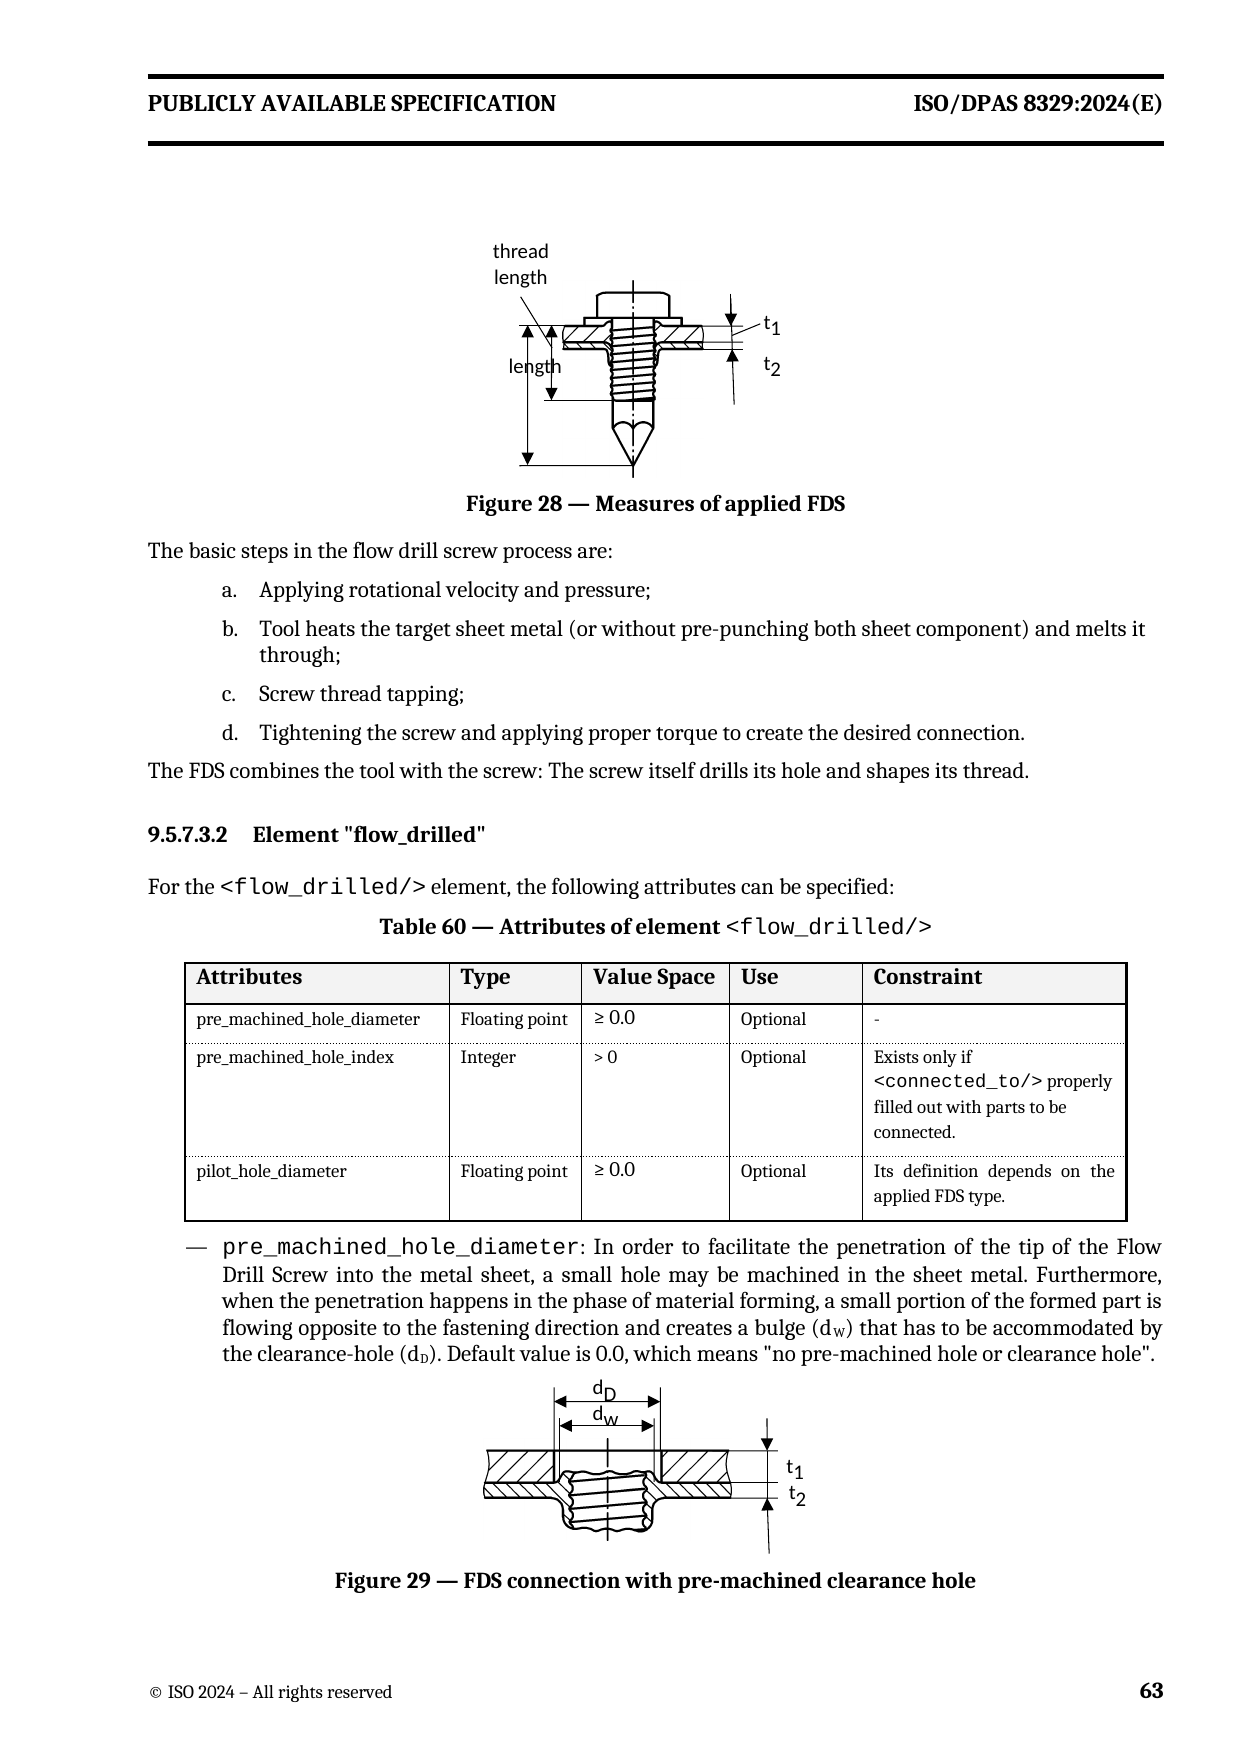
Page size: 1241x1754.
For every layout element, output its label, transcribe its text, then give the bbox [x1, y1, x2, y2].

list Screw thread tapping; [222, 681, 1163, 707]
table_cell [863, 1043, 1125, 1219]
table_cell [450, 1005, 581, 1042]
subtitle Element "flow_drilled" [148, 822, 1163, 848]
list Tool heats the target sheet metal (or without pre-punching both sheet component) and melts it through; [222, 615, 1163, 668]
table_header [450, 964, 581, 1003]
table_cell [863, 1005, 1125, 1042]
text Figure 29 — FDS connection with pre-machined clearance hole [148, 1568, 1163, 1594]
text For the <flow_drilled/> element, the following attributes can be specified: [148, 873, 1163, 901]
list Tightening the screw and applying proper torque to create the desired connection. [222, 719, 1163, 746]
picture [483, 1438, 732, 1541]
text The basic steps in the flow drill screw process are: [148, 538, 1163, 564]
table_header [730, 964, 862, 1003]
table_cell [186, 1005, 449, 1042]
text Figure 28 — Measures of applied FDS [148, 491, 1163, 517]
text Table 60 — Attributes of element <flow_drilled/> [148, 913, 1163, 941]
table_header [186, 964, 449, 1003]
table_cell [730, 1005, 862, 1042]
list pre_machined_hole_diameter: In order to facilitate the penetration of the tip of the Flow Drill Screw into the metal sheet, a small hole may be machined in the sheet metal. Furthermore, when the penetration happens in the phase of material forming, a small portion of the formed part is flowing opposite to the fastening direction and creates a bulge (dW) that has to be accommodated by the clearance-hole (dD). Default value is 0.0, which means "no pre-machined hole or clearance hole". [185, 1234, 1163, 1367]
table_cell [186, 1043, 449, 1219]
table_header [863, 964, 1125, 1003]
text The FDS combines the tool with the screw: The screw itself drills its hole and shapes its thread. [148, 758, 1163, 785]
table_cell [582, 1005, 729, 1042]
list Applying rotational velocity and pressure; [222, 577, 1163, 603]
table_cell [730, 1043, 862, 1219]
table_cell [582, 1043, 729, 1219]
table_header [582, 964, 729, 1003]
picture [562, 280, 704, 478]
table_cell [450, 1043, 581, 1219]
